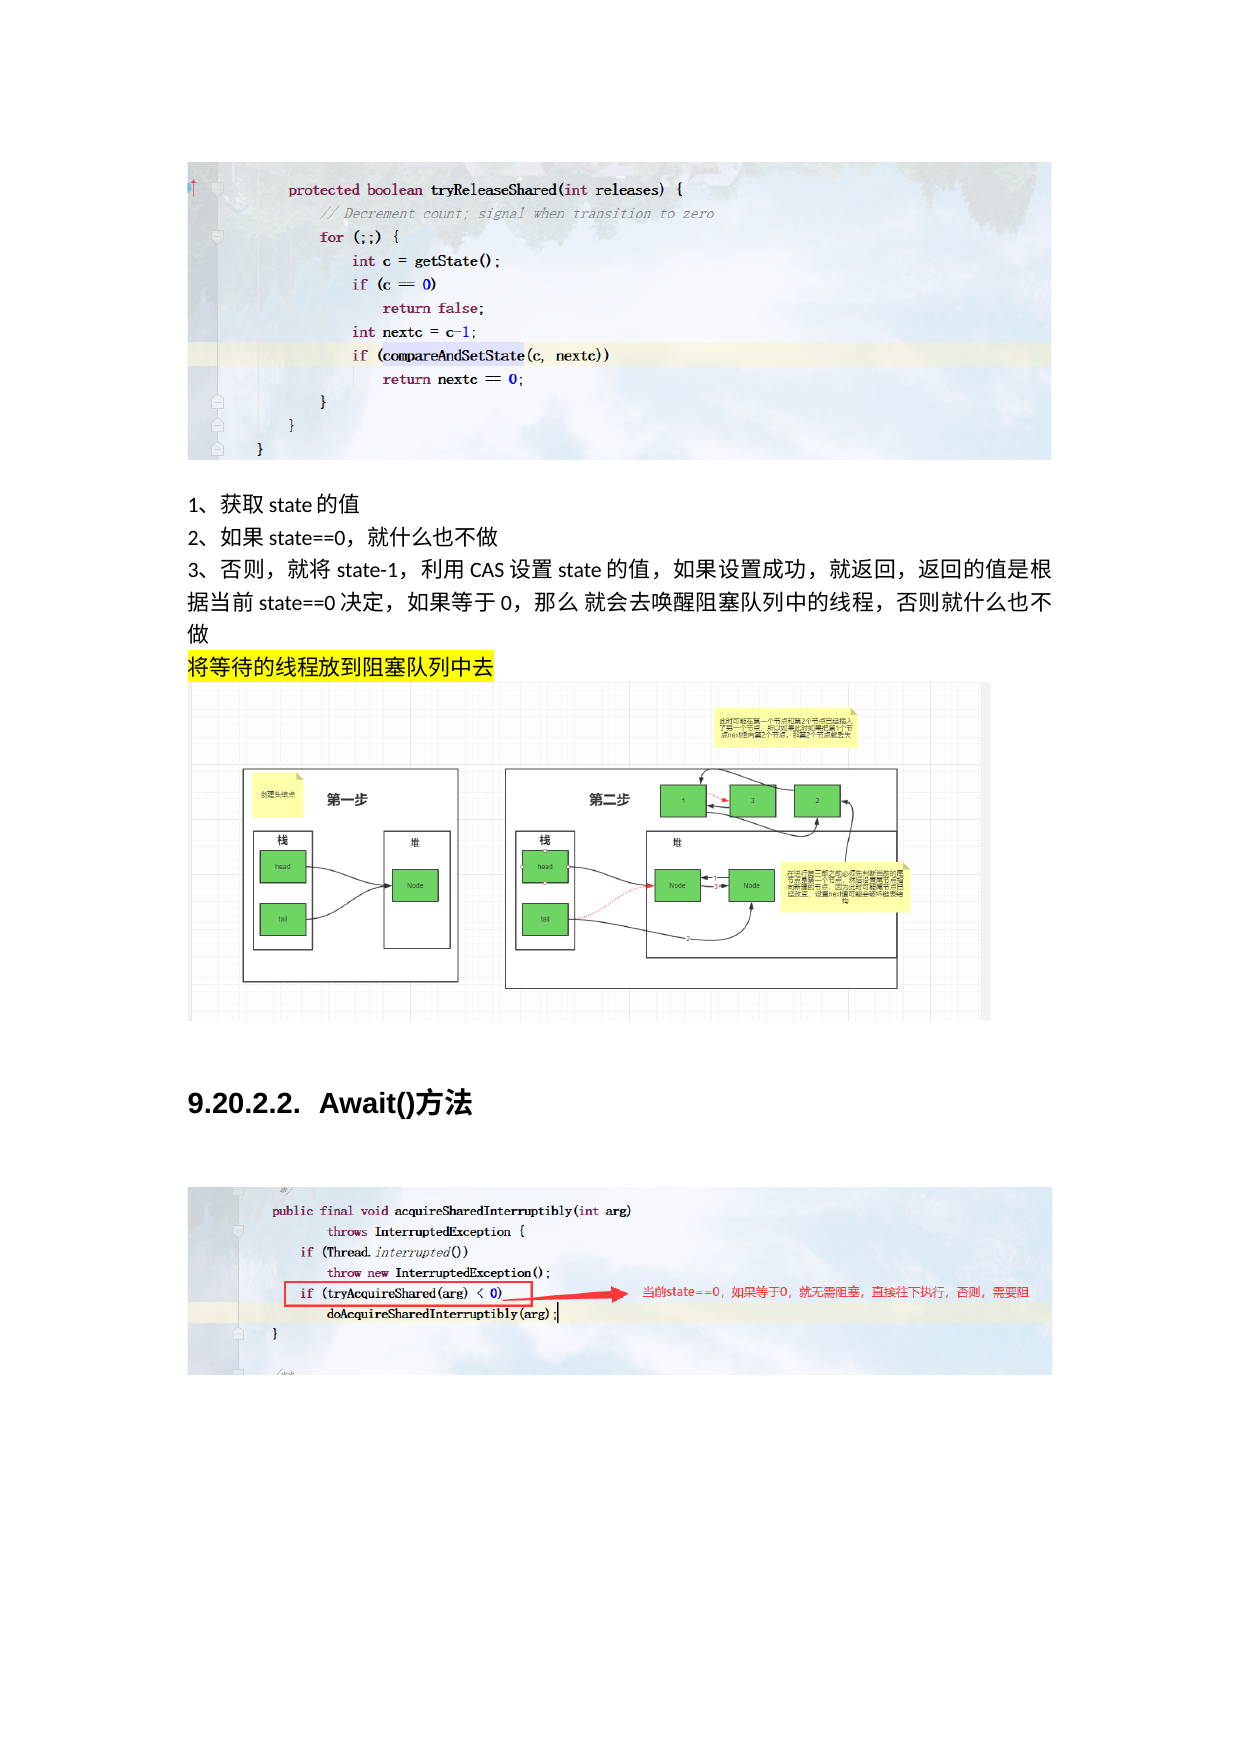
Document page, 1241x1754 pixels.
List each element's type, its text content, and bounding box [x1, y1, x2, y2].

picture [187, 1187, 1053, 1375]
subtitle Await()方法 [187, 1069, 1053, 1134]
picture [187, 682, 991, 1021]
list 如果state==0，就什么也不做 [187, 519, 1053, 552]
list 获取state的值 [187, 487, 1053, 519]
picture [187, 162, 1052, 460]
list 将等待的线程放到阻塞队列中去 [187, 649, 1053, 682]
list 否则，就将state-1，利用CAS设置state的值，如果设置成功，就返回，返回的值是根据当前state==0决定，如果等于0，那么 就会去唤醒阻塞队列中的线程，否则就什么也不做 [187, 552, 1053, 649]
